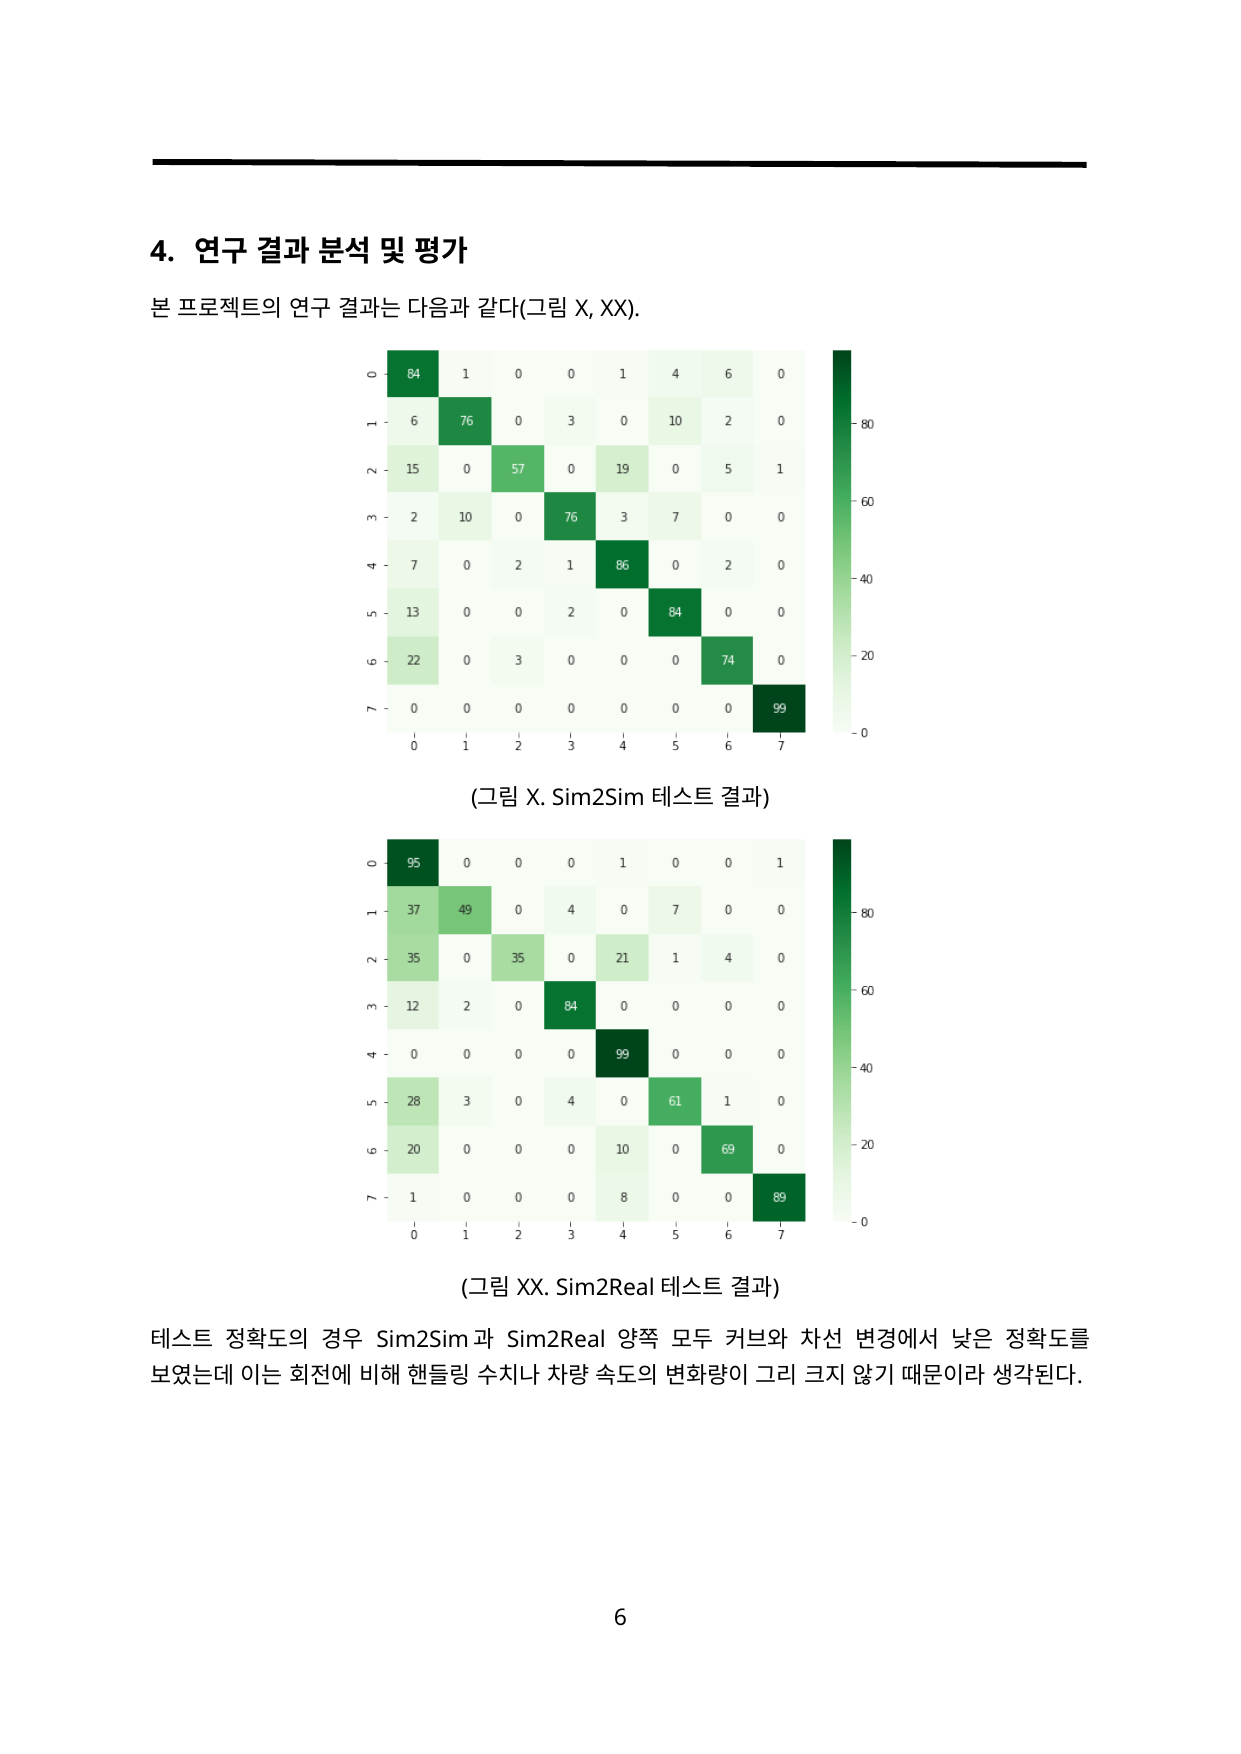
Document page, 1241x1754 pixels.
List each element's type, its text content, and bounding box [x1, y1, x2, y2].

subtitle 연구 결과 분석 및 평가 [150, 228, 1090, 270]
picture [359, 342, 882, 761]
text 본 프로젝트의 연구 결과는 다음과 같다(그림 X, XX). [150, 290, 1090, 323]
picture [359, 831, 882, 1250]
text (그림 X. Sim2Sim 테스트 결과) [150, 779, 1090, 813]
text (그림 XX. Sim2Real 테스트 결과) [150, 1268, 1090, 1302]
text 테스트 정확도의 경우 Sim2Sim과 Sim2Real 양쪽 모두 커브와 차선 변경에서 낮은 정확도를 보였는데 이는 회전에 비해 핸들링 수치나 차량 속도의 변화량이 그리 크지 않기 때문이라 생각된다. [150, 1321, 1090, 1390]
